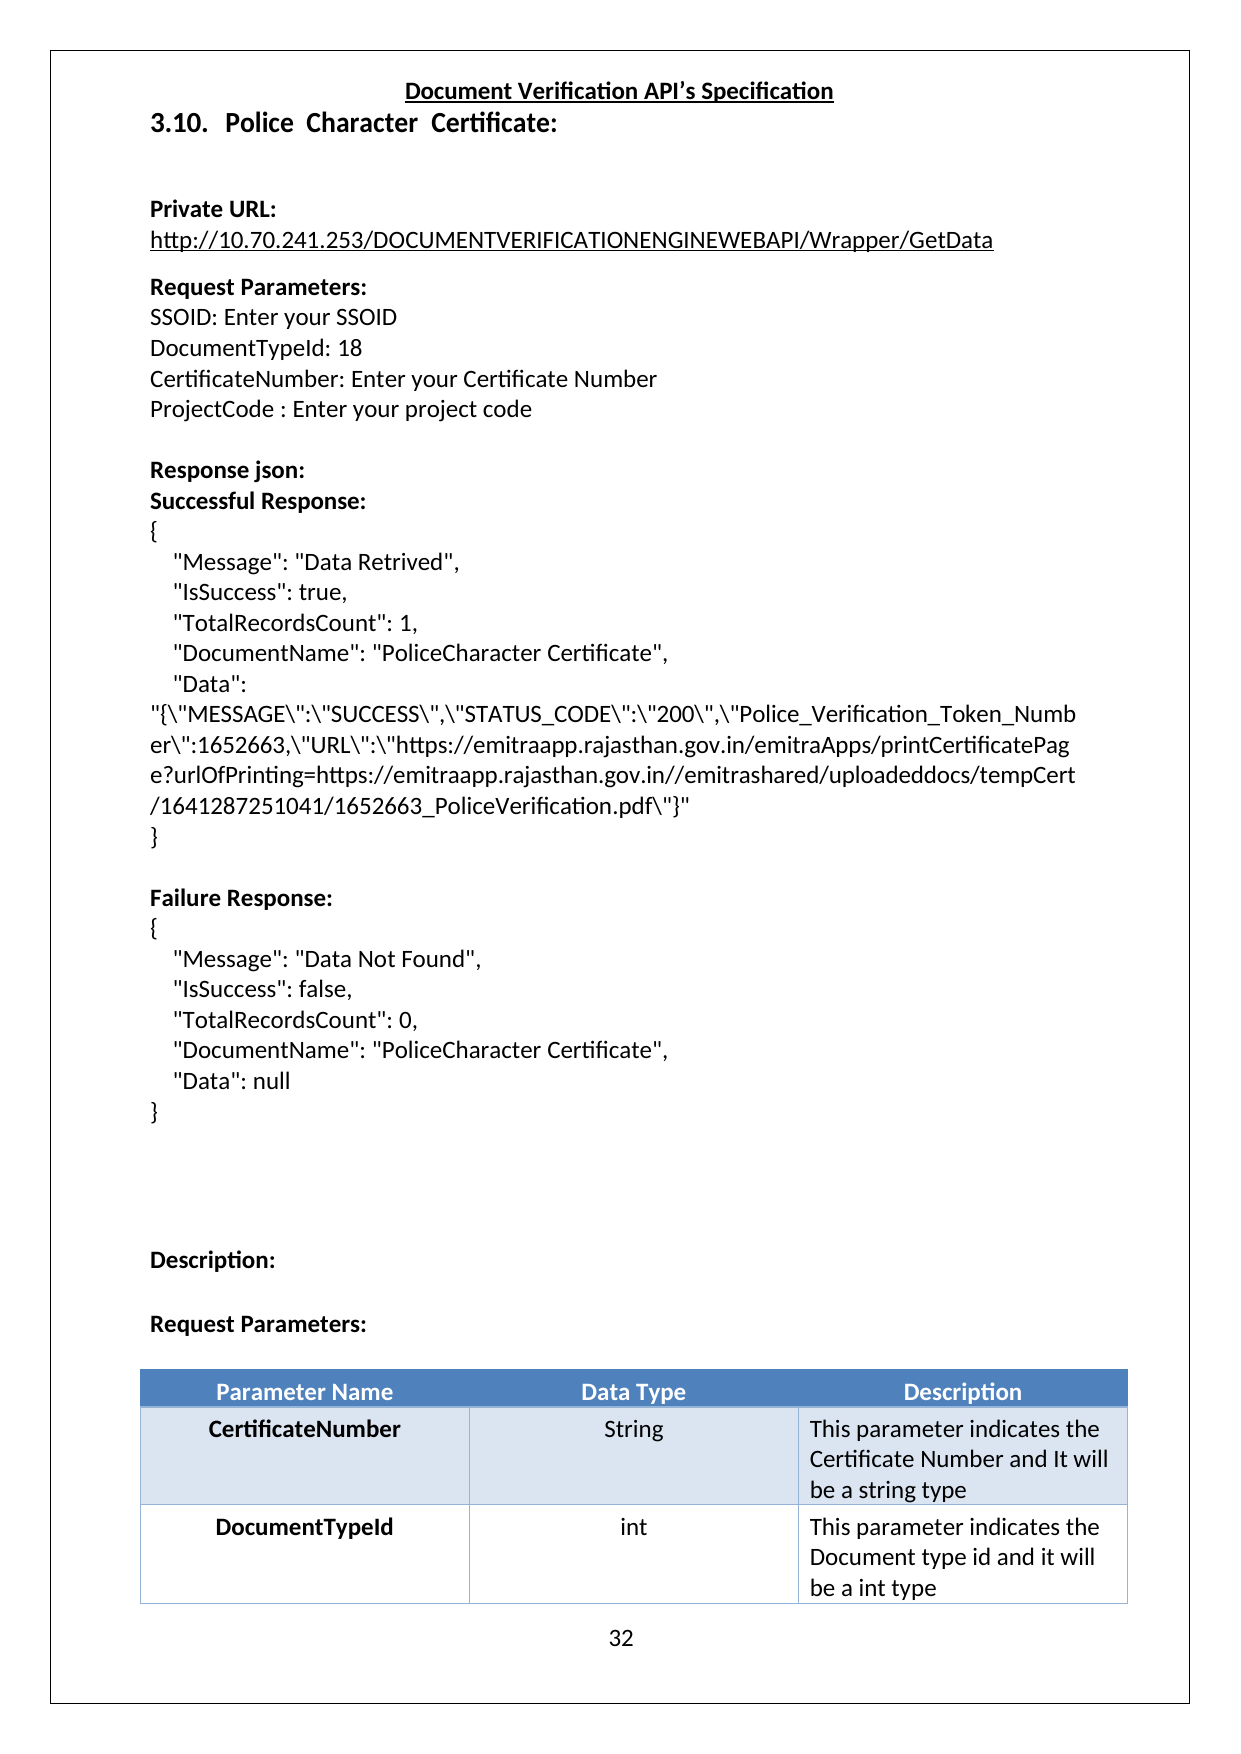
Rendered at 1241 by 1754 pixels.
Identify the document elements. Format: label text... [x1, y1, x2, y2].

text } [150, 1096, 1121, 1127]
subtitle Request Parameters: [150, 1308, 1121, 1338]
text ProjectCode : Enter your project code [150, 393, 1121, 424]
text SSOID: Enter your SSOID [150, 301, 1121, 332]
table_cell int [470, 1505, 798, 1602]
text { [150, 515, 1121, 546]
table_cell CertificateNumber [141, 1408, 469, 1504]
text } [150, 821, 1121, 851]
text CertificateNumber: Enter your Certificate Number [150, 363, 1121, 393]
subtitle Response json: Successful Response: [150, 454, 398, 515]
table_header Parameter Name [141, 1370, 469, 1406]
table_cell DocumentTypeId [141, 1505, 469, 1602]
text { [150, 912, 1121, 943]
text "DocumentName": "PoliceCharacter Certificate", "Data": [172, 637, 668, 698]
table_header Data Type [470, 1370, 798, 1406]
text "{\"MESSAGE\":\"SUCCESS\",\"STATUS_CODE\":\"200\",\"Police_Verification_Token_Numb er\":1652663,\"URL\":\"https://emitraapp.rajasthan.gov.in/emitraApps/printCertificatePag e?urlOfPrinting=https://emitraapp.rajasthan.gov.in//emitrashared/uploadeddocs/tempCert [150, 698, 1079, 790]
subtitle Request Parameters: [150, 271, 1121, 301]
text "Message": "Data Retrived", "IsSuccess": true, "TotalRecordsCount": 1, [172, 546, 461, 637]
subtitle Failure Response: [150, 882, 1121, 912]
table_cell This parameter indicates the Certificate Number and It will be a string type [799, 1408, 1127, 1504]
subtitle Police Character Certificate: [150, 104, 1121, 140]
text /1641287251041/1652663_PoliceVerification.pdf\"}" [150, 790, 1121, 821]
text "DocumentName": "PoliceCharacter Certificate", "Data": null [172, 1034, 668, 1096]
table_cell This parameter indicates the Document type id and it will be a int type [799, 1505, 1127, 1602]
subtitle Description: [150, 1244, 1121, 1274]
text DocumentTypeId: 18 [150, 332, 1121, 362]
text Private URL: http://10.70.241.253/DOCUMENTVERIFICATIONENGINEWEBAPI/Wrapper/GetData [150, 193, 1121, 254]
text "Message": "Data Not Found", "IsSuccess": false, "TotalRecordsCount": 0, [172, 943, 482, 1034]
table_cell String [470, 1408, 798, 1504]
table_header Description [799, 1370, 1127, 1406]
